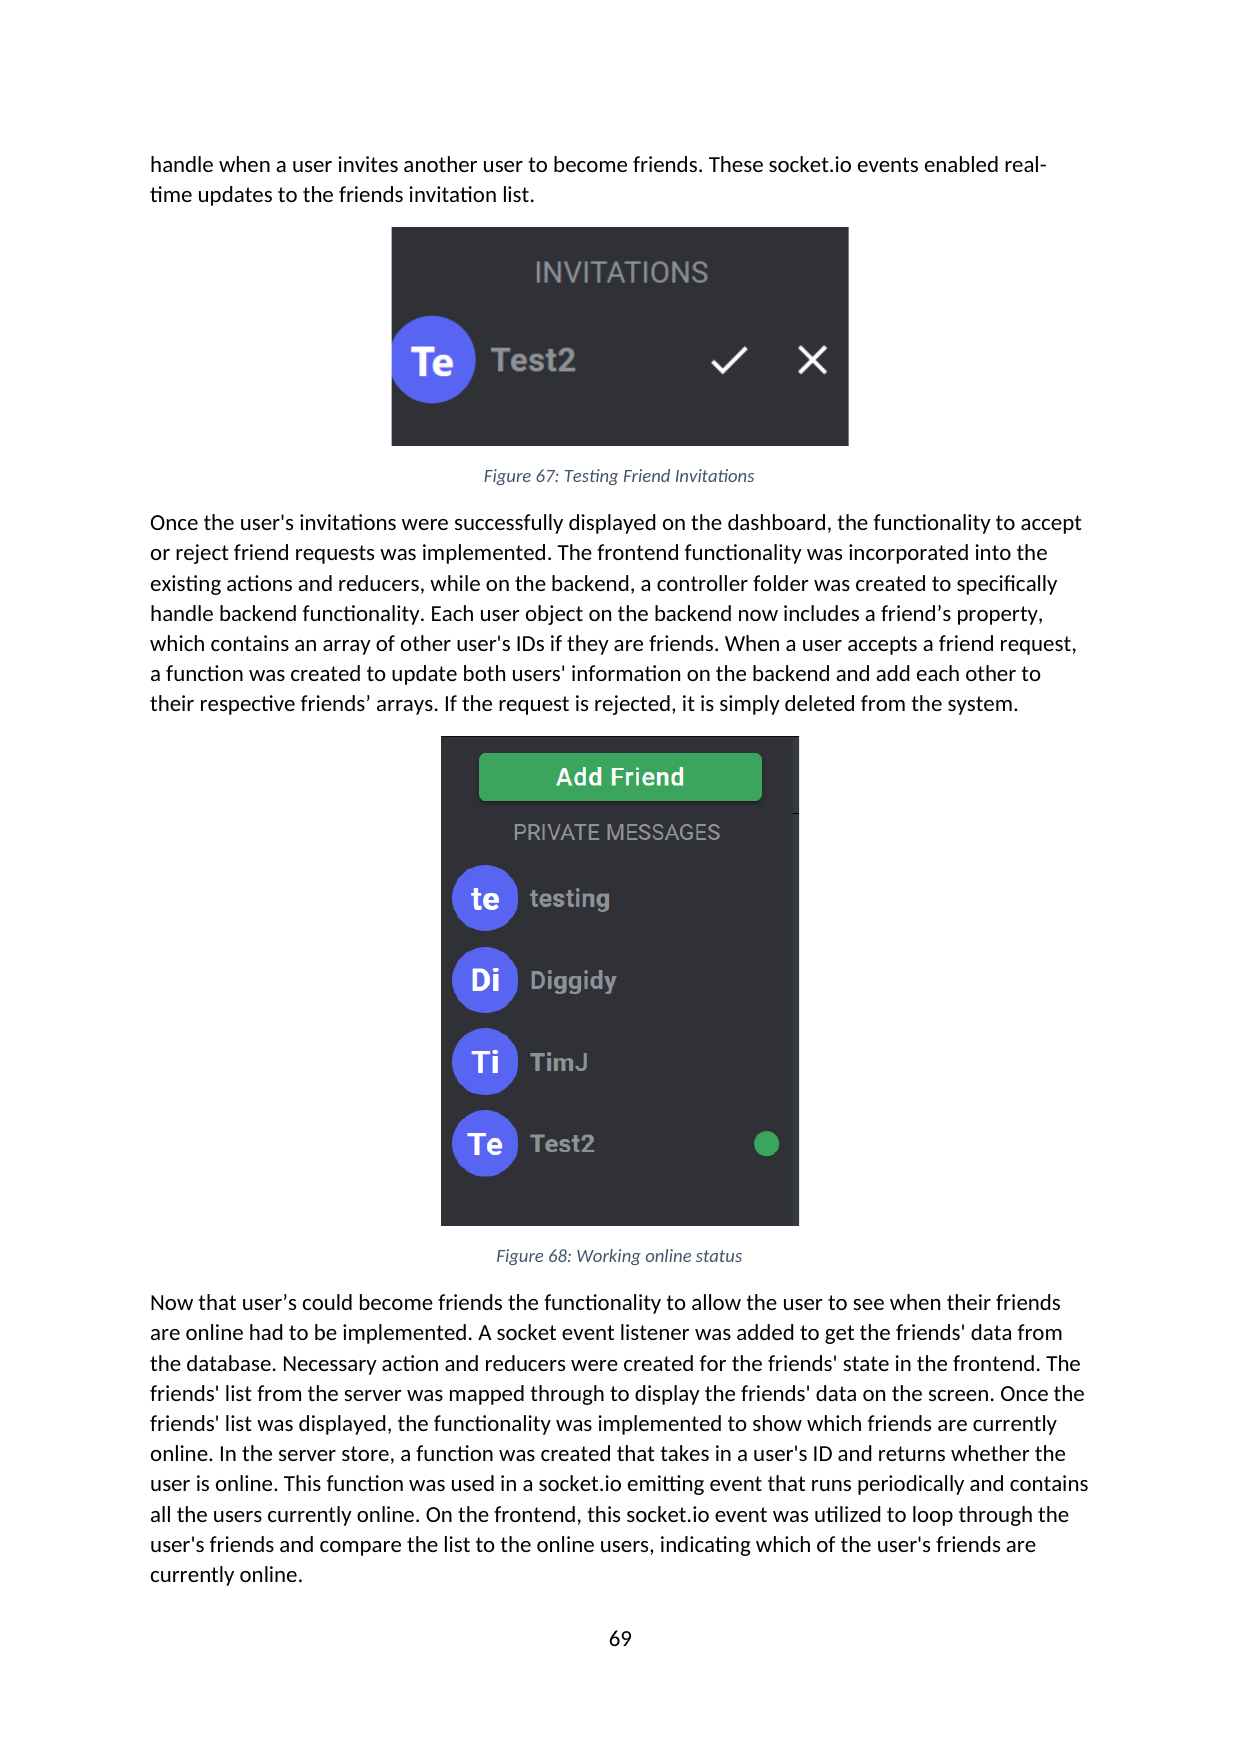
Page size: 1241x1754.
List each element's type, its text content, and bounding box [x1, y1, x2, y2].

text Once the user's invitations were successfully displayed on the dashboard, the functionality to accept or reject friend requests was implemented. The frontend functionality was incorporated into the existing actions and reducers, while on the backend, a controller folder was created to specifically handle backend functionality. Each user object on the backend now includes a friend’s property, which contains an array of other user's IDs if they are friends. When a user accepts a friend request, a function was created to update both users' information on the backend and add each other to their respective friends’ arrays. If the request is rejected, it is simply deleted from the system. [150, 508, 1090, 717]
picture [441, 736, 800, 1226]
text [150, 150, 1090, 208]
picture [391, 227, 849, 446]
text Now that user’s could become friends the functionality to allow the user to see when their friends are online had to be implemented. A socket event listener was added to get the friends' data from the database. Necessary action and reducers were created for the friends' state in the frontend. The friends' list from the server was mapped through to display the friends' data on the screen. Once the friends' list was displayed, the functionality was implemented to show which friends are currently online. In the server store, a function was created that takes in a user's ID and returns whether the user is online. This function was used in a socket.io emitting event that runs periodically and contains all the users currently online. On the frontend, this socket.io event was utilized to loop through the user's friends and compare the list to the online users, indicating which of the user's friends are currently online. [150, 1288, 1090, 1588]
